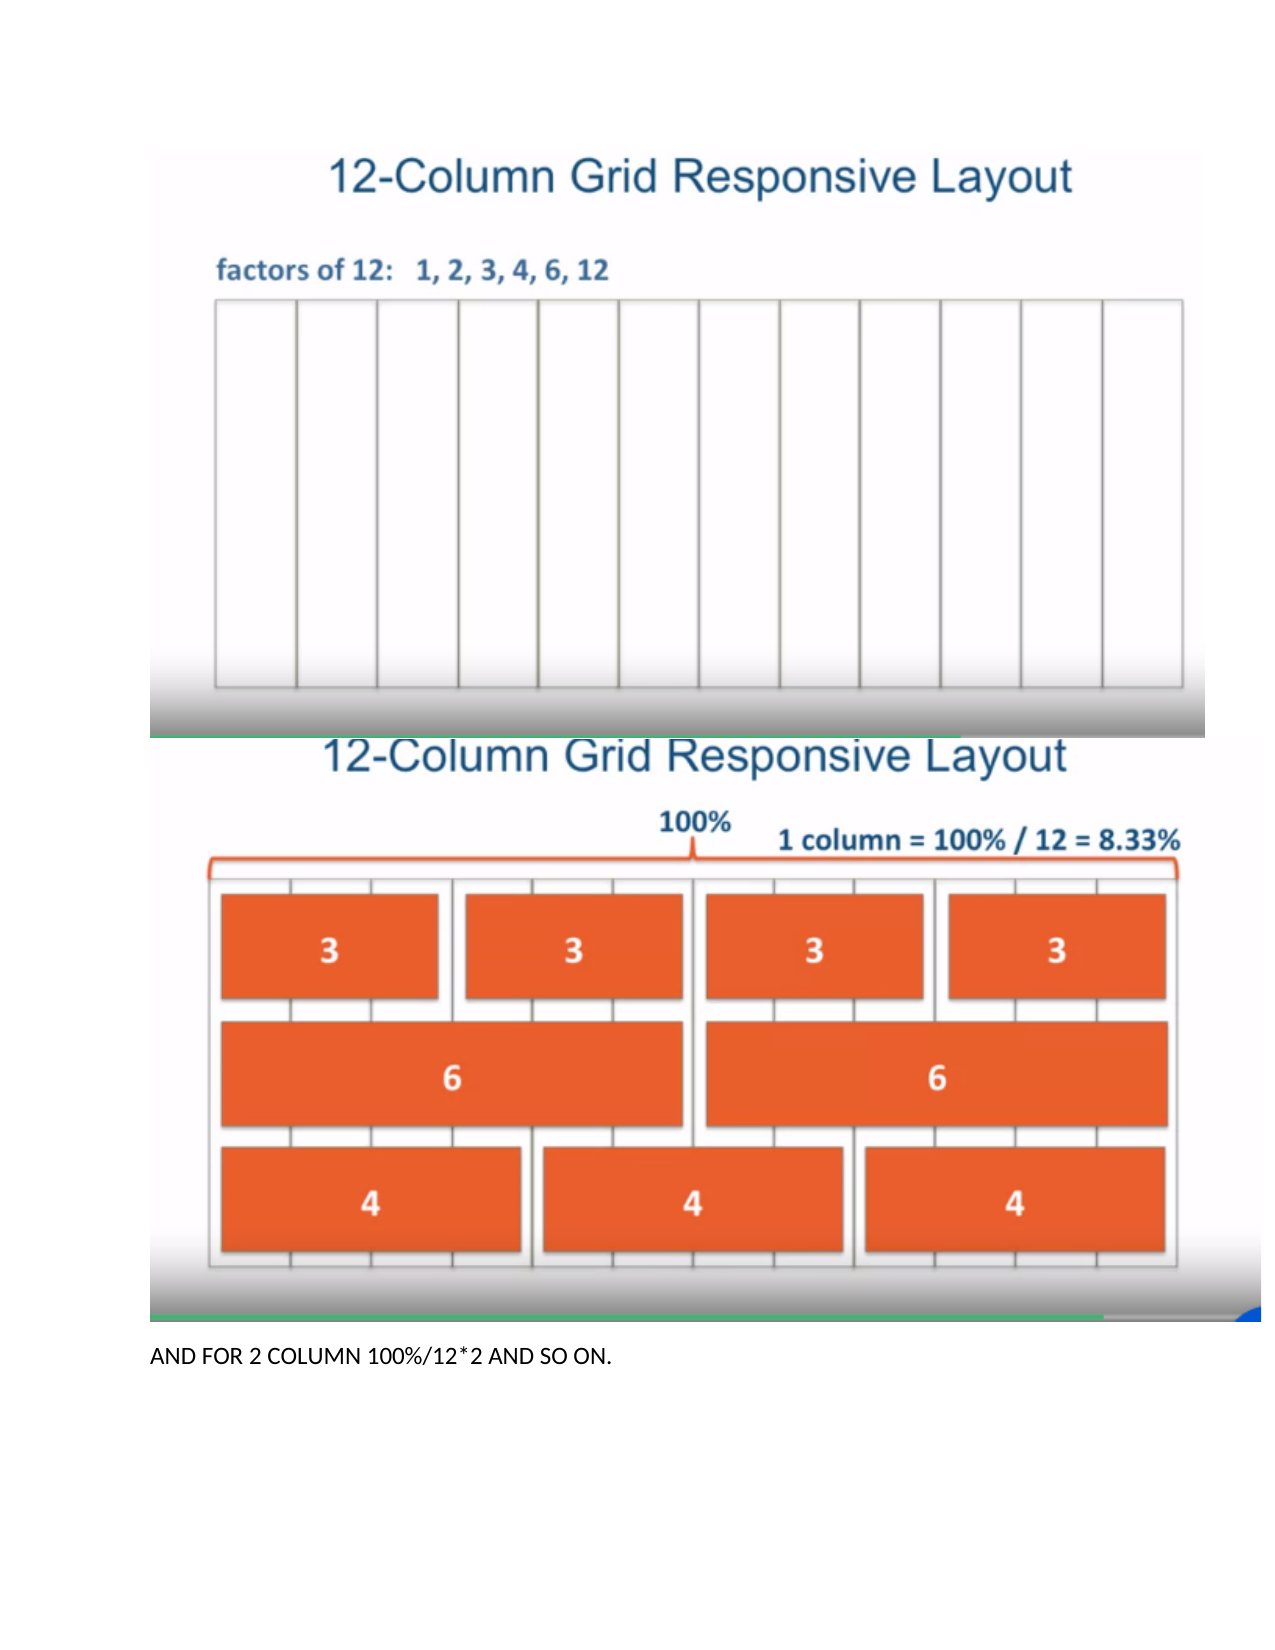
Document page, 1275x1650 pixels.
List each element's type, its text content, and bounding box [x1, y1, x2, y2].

picture [150, 150, 1205, 738]
picture [150, 739, 1262, 1322]
text AND FOR 2 COLUMN 100%/12*2 AND SO ON. [150, 1340, 1125, 1371]
